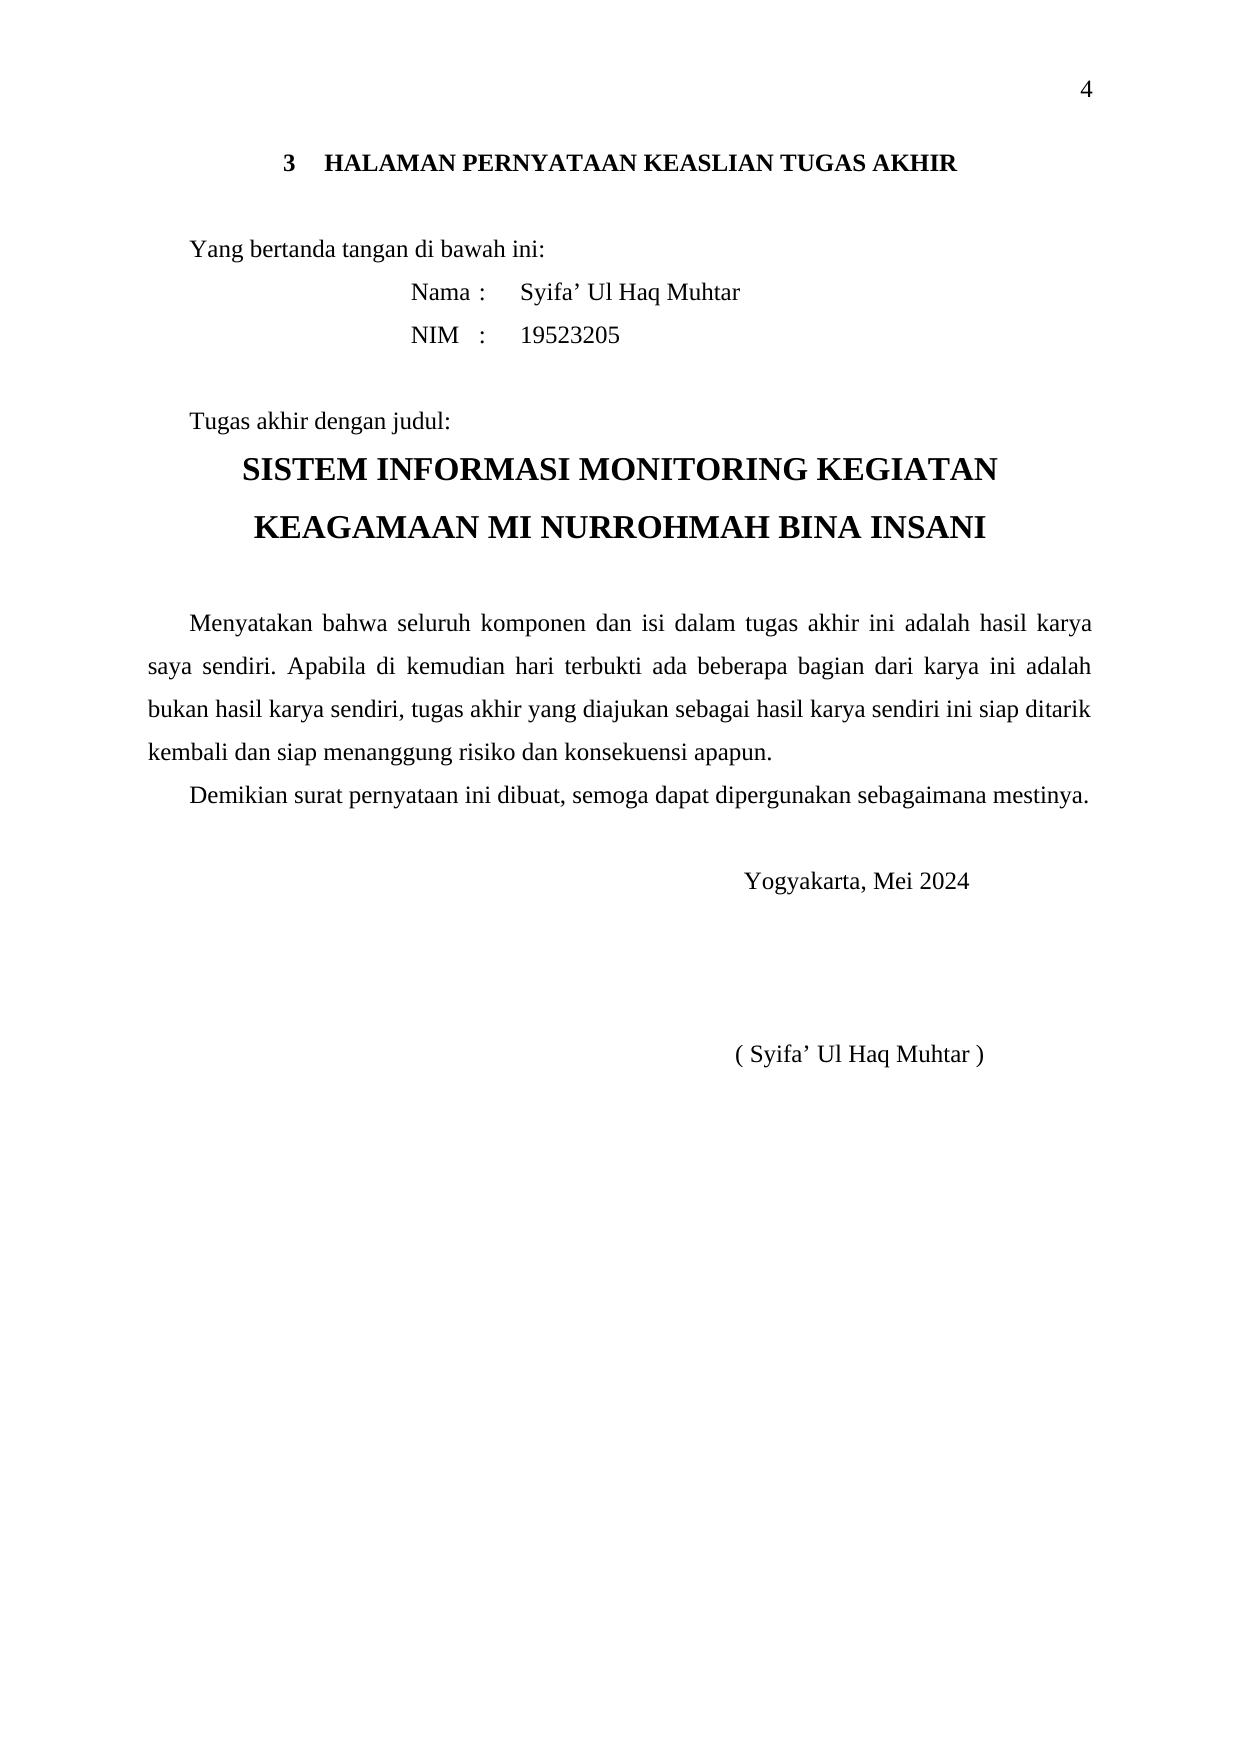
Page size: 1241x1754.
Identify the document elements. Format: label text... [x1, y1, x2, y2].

text SISTEM INFORMASI MONITORING KEGIATAN KEAGAMAAN MI NURROHMAH BINA INSANI [148, 449, 1092, 545]
text Nama : Syifa’ Ul Haq Muhtar [369, 277, 1092, 306]
text Yang bertanda tangan di bawah ini: [148, 234, 1092, 263]
subtitle HALAMAN PERNYATAAN KEASLIAN TUGAS AKHIR [148, 148, 1092, 176]
text ( Syifa’ Ul Haq Muhtar ) [148, 1039, 1092, 1068]
text Yogyakarta, Mei 2024 [148, 866, 1092, 895]
text Demikian surat pernyataan ini dibuat, semoga dapat dipergunakan sebagaimana mestinya. [148, 780, 1092, 809]
text Tugas akhir dengan judul: [148, 406, 1092, 435]
text Menyatakan bahwa seluruh komponen dan isi dalam tugas akhir ini adalah hasil karya saya sendiri. Apabila di kemudian hari terbukti ada beberapa bagian dari karya ini adalah bukan hasil karya sendiri, tugas akhir yang diajukan sebagai hasil karya sendiri ini siap ditarik kembali dan siap menanggung risiko dan konsekuensi apapun. [148, 608, 1092, 766]
text NIM : 19523205 [369, 320, 1092, 349]
